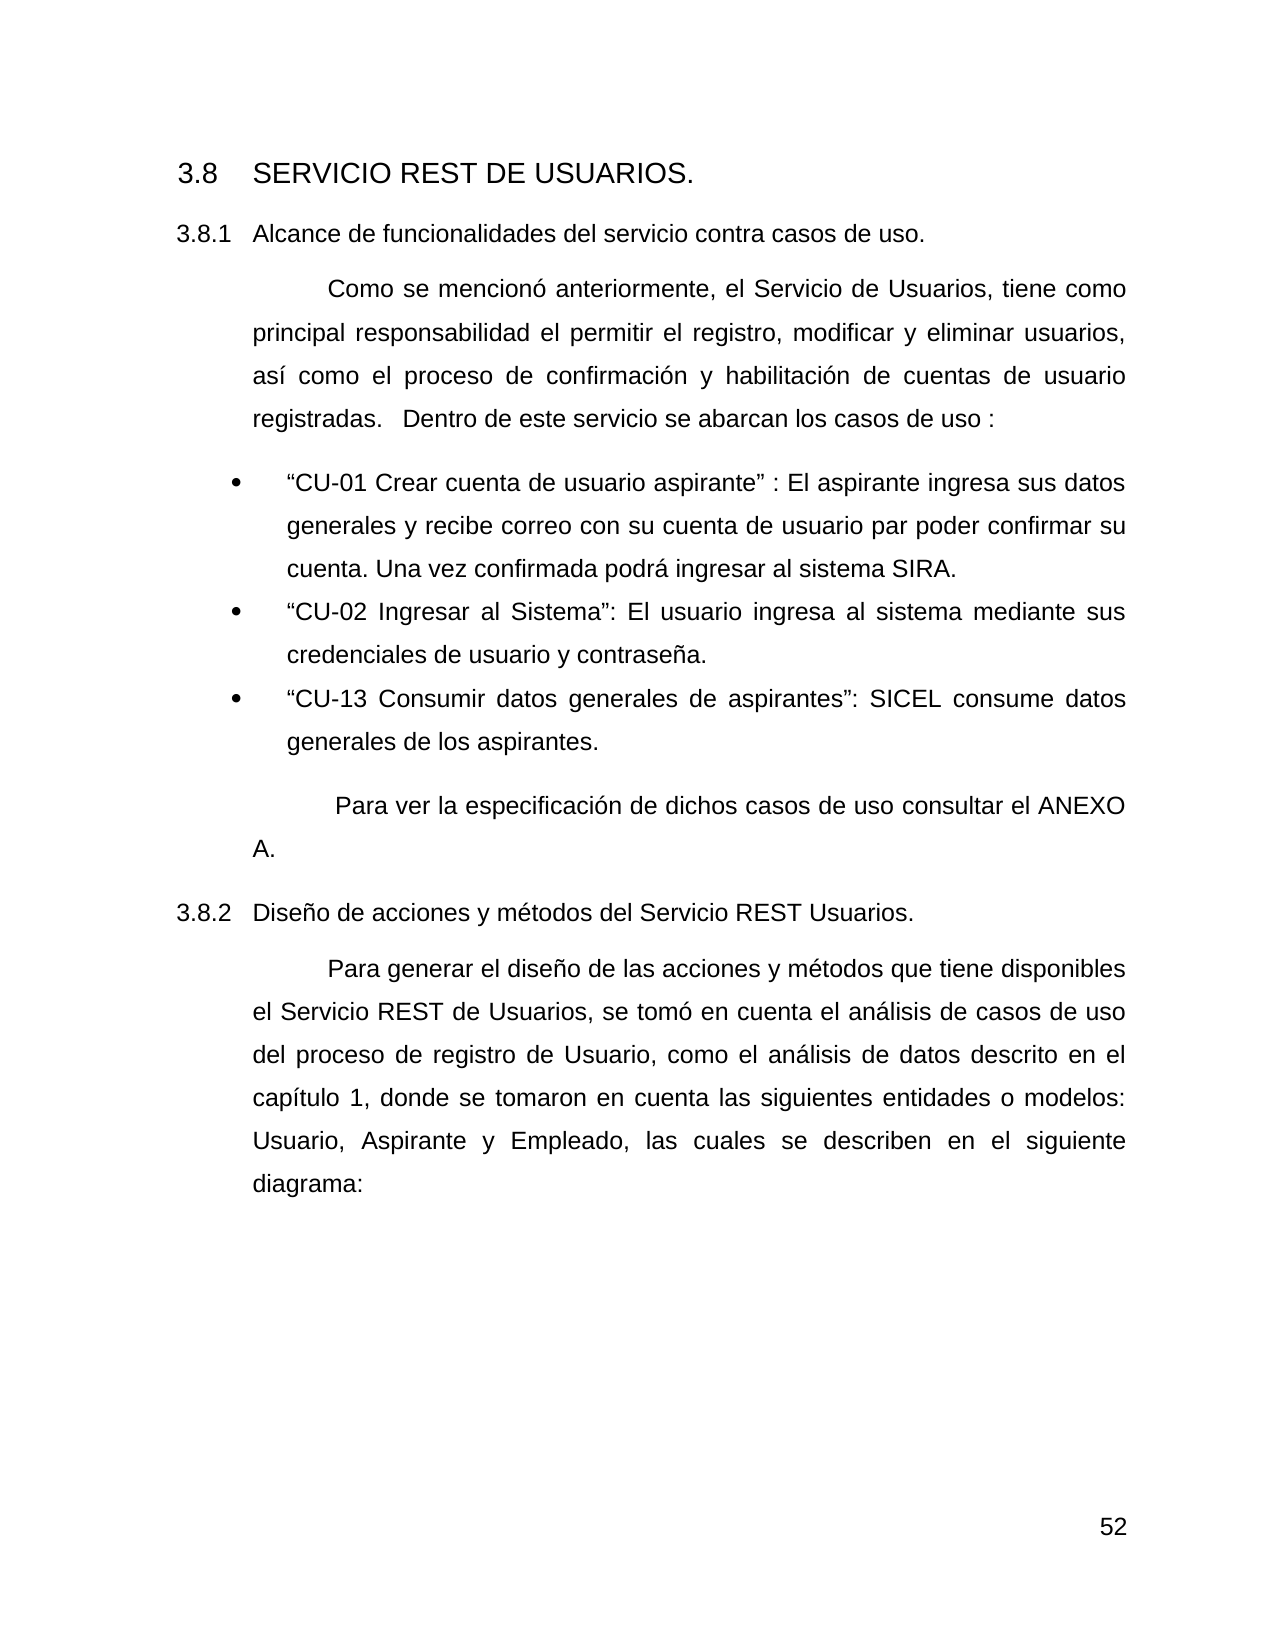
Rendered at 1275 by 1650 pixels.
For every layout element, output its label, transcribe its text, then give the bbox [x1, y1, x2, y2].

text Como se mencionó anteriormente, el Servicio de Usuarios, tiene como principal responsabilidad el permitir el registro, modificar y eliminar usuarios, así como el proceso de confirmación y habilitación de cuentas de usuario registradas. Dentro de este servicio se abarcan los casos de uso : [252, 274, 1127, 433]
text Para ver la especificación de dichos casos de uso consultar el ANEXO A. [252, 791, 1127, 863]
list “CU-13 Consumir datos generales de aspirantes”: SICEL consume datos generales de los aspirantes. [232, 684, 1127, 756]
text Para generar el diseño de las acciones y métodos que tiene disponibles el Servicio REST de Usuarios, se tomó en cuenta el análisis de casos de uso del proceso de registro de Usuario, como el análisis de datos descrito en el capítulo 1, donde se tomaron en cuenta las siguientes entidades o modelos: Usuario, Aspirante y Empleado, las cuales se describen en el siguiente diagrama: [252, 953, 1127, 1198]
subtitle Diseño de acciones y métodos del Servicio REST Usuarios. [176, 898, 1127, 927]
subtitle SERVICIO REST DE USUARIOS. [177, 156, 1127, 189]
list “CU-02 Ingresar al Sistema”: El usuario ingresa al sistema mediante sus credenciales de usuario y contraseña. [232, 597, 1127, 669]
subtitle Alcance de funcionalidades del servicio contra casos de uso. [176, 219, 1127, 248]
list “CU-01 Crear cuenta de usuario aspirante” : El aspirante ingresa sus datos generales y recibe correo con su cuenta de usuario par poder confirmar su cuenta. Una vez confirmada podrá ingresar al sistema SIRA. [232, 468, 1127, 583]
